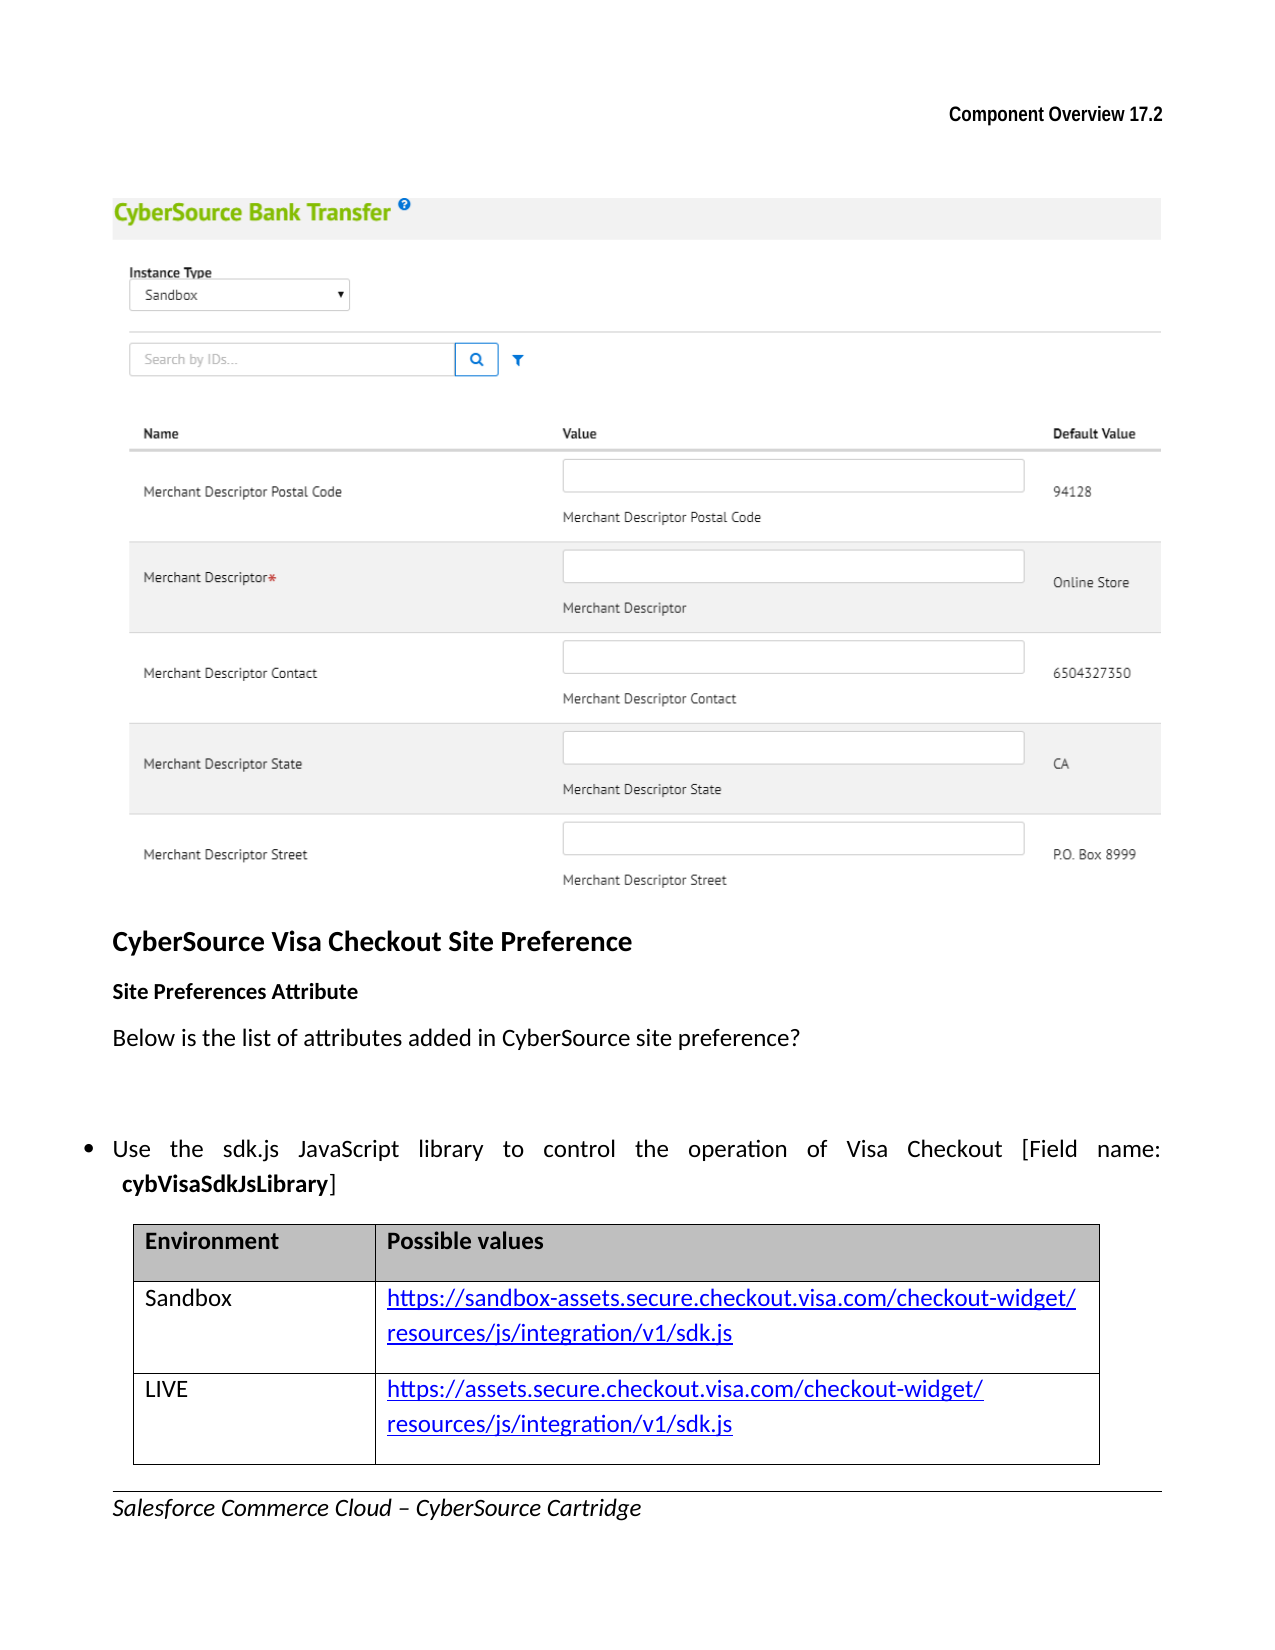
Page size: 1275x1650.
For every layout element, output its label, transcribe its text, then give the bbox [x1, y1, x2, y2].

table_cell https://assets.secure.checkout.visa.com/checkout-widget/resources/js/integration/v1/sdk.js [376, 1374, 1099, 1464]
table_cell LIVE [134, 1374, 375, 1464]
table_header Environment [134, 1225, 375, 1281]
table_cell https://sandbox-assets.secure.checkout.visa.com/checkout-widget/resources/js/integration/v1/sdk.js [376, 1282, 1099, 1372]
table_cell Sandbox [134, 1282, 375, 1372]
list Use the sdk.js JavaScript library to control the operation of Visa Checkout [Field name: cybVisaSdkJsLibrary] [84, 1133, 1162, 1199]
picture [112, 198, 1161, 894]
text Below is the list of attributes added in CyberSource site preference? [112, 1022, 1162, 1052]
subtitle CyberSource Visa Checkout Site Preference [112, 923, 1162, 959]
table_header Possible values [376, 1225, 1099, 1281]
subtitle Site Preferences Attribute [112, 977, 1162, 1005]
